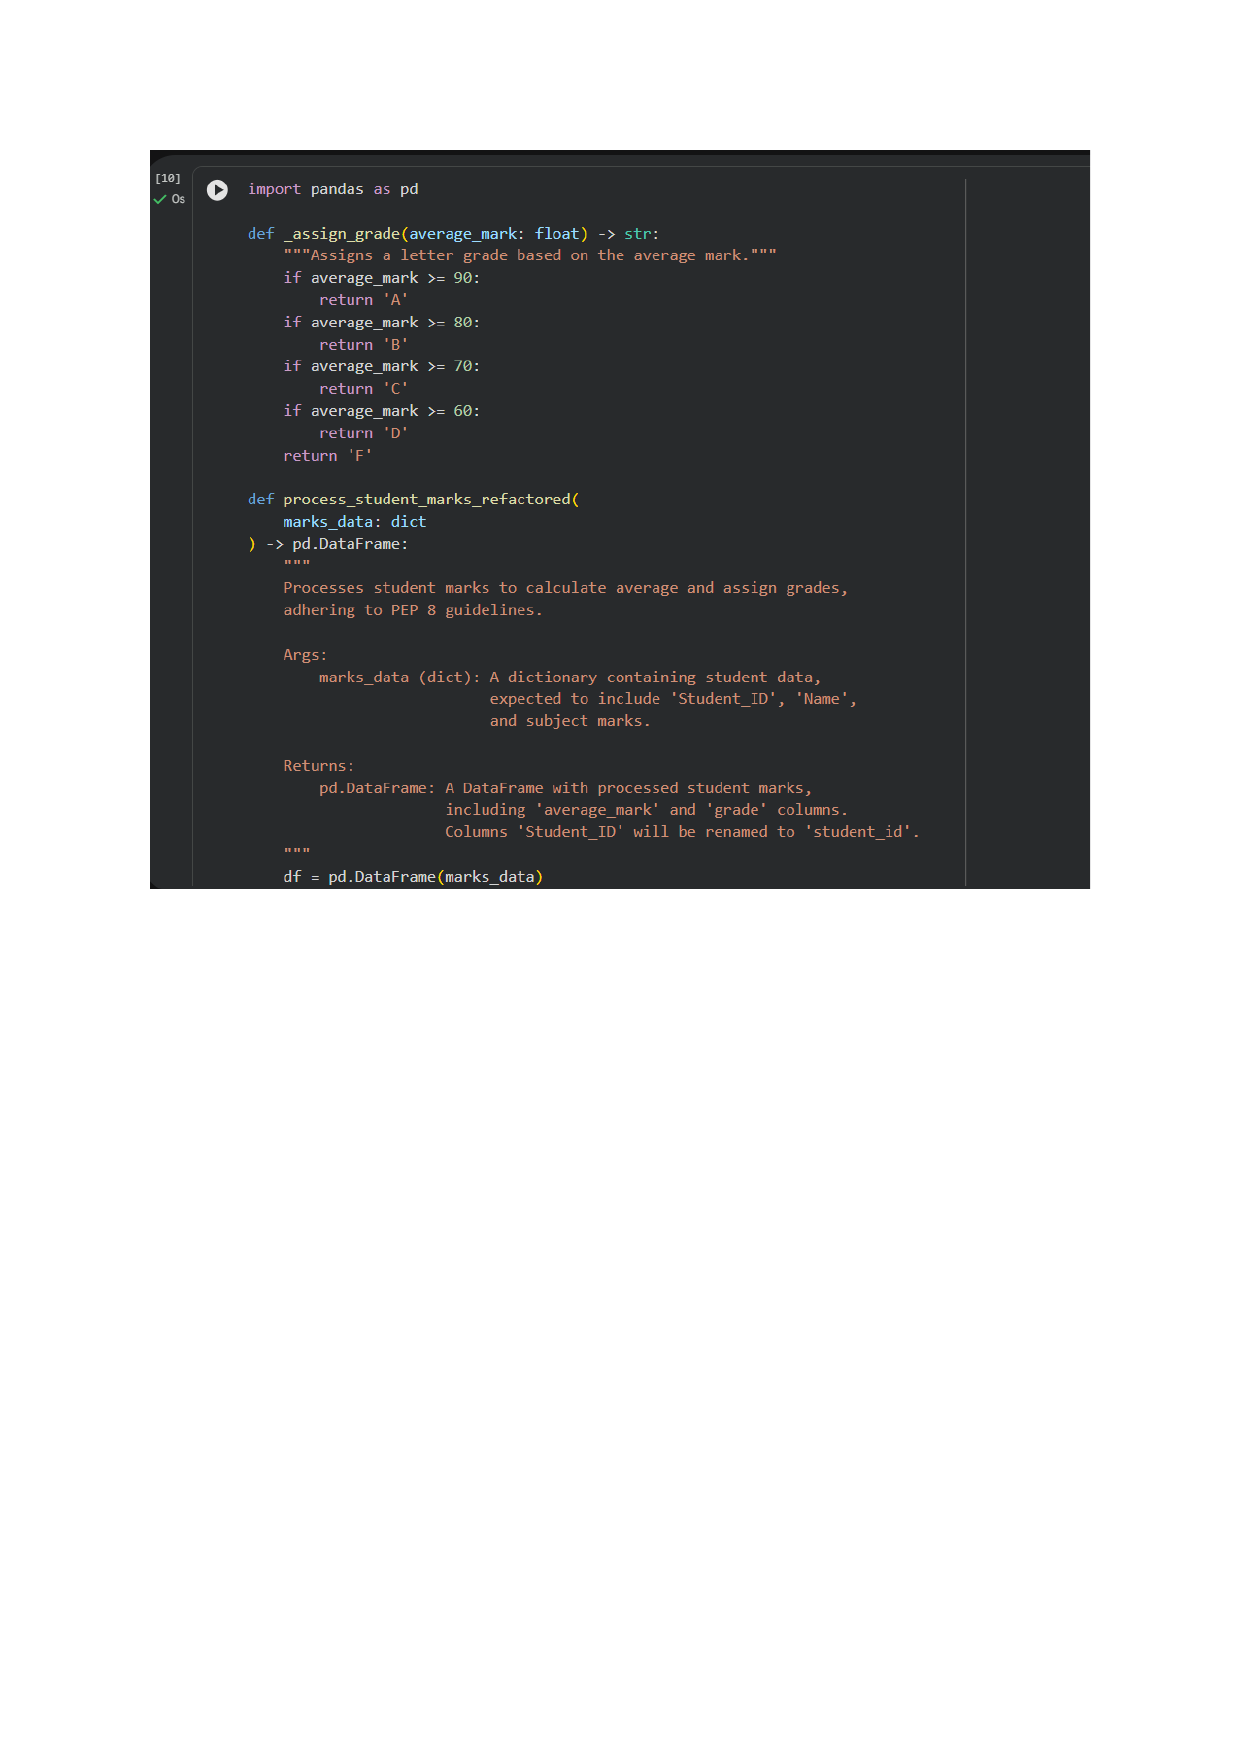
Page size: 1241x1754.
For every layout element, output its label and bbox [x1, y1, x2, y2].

picture [150, 150, 1091, 889]
